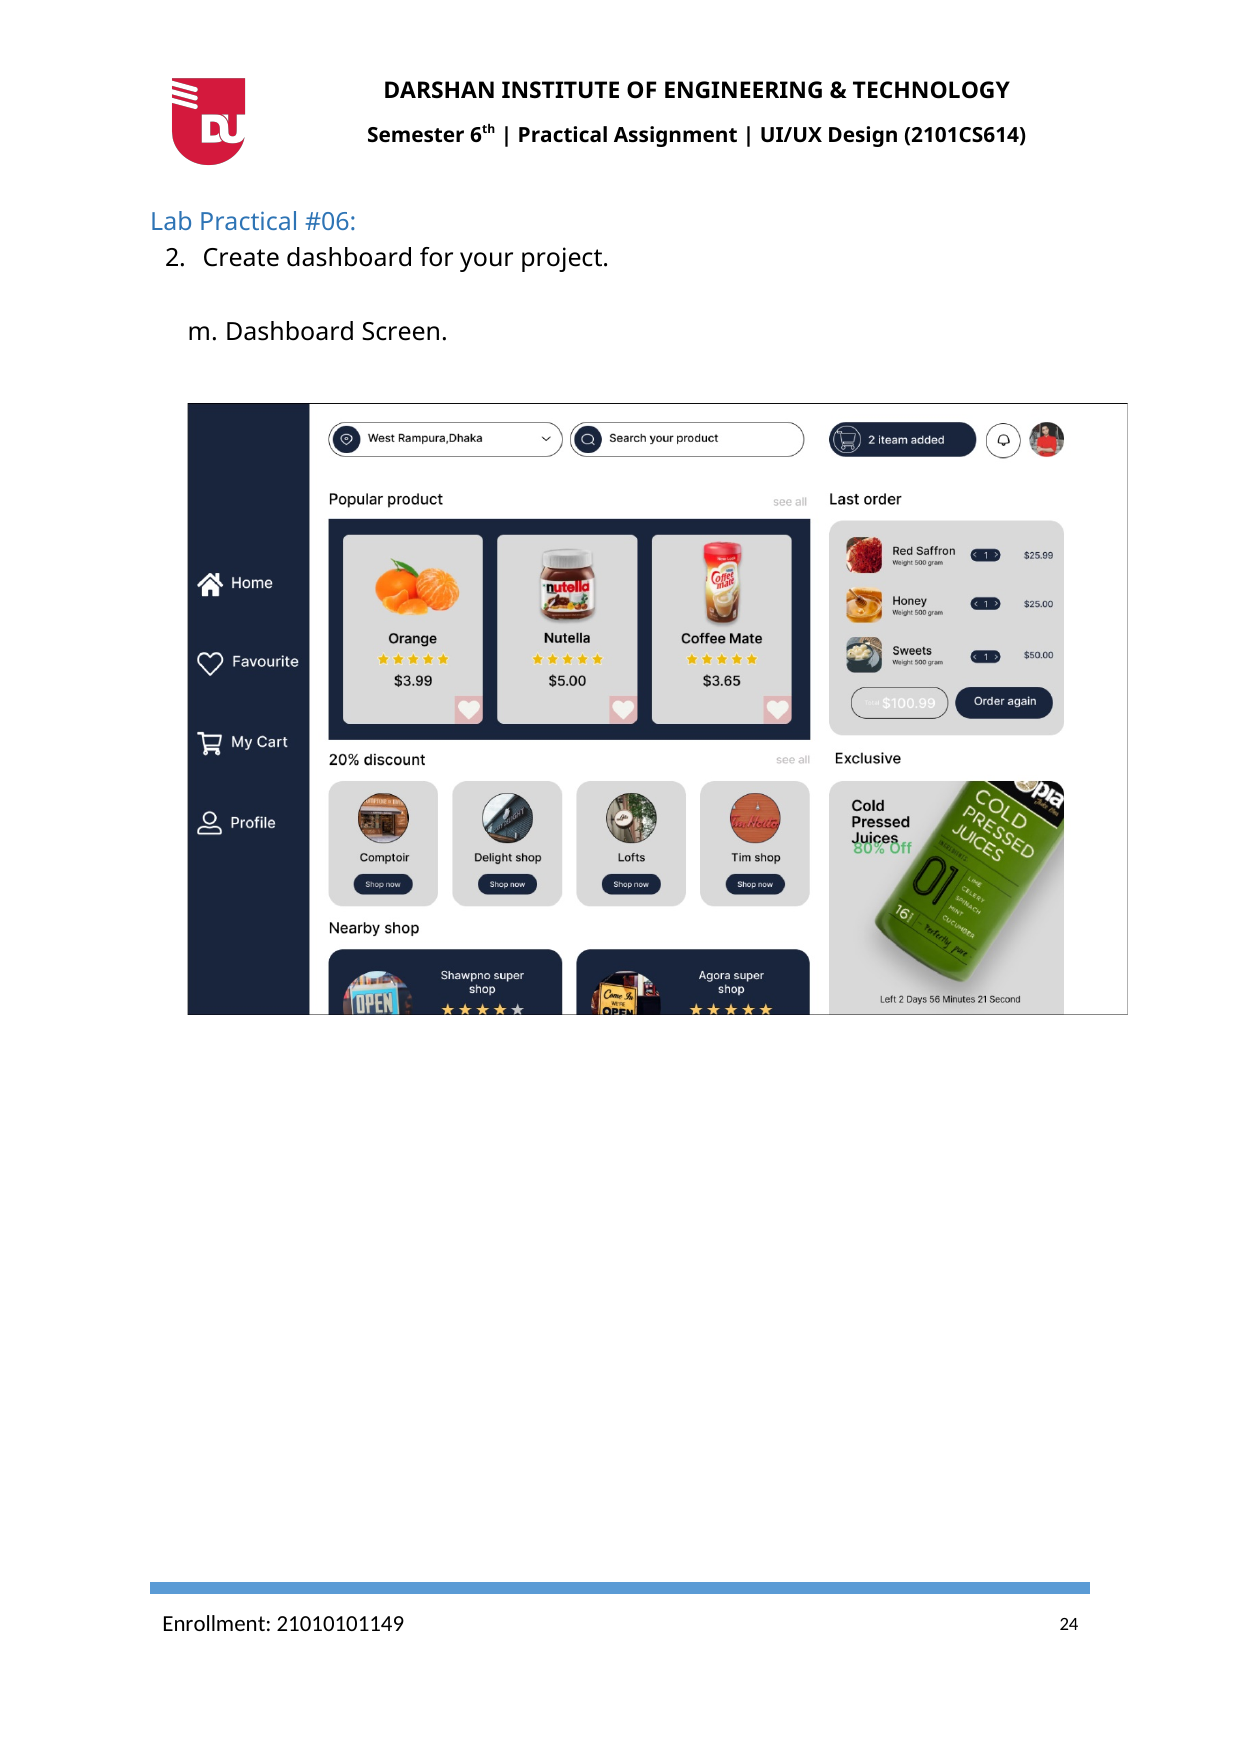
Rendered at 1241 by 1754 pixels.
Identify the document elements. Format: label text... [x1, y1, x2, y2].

list Create dashboard for your project. [165, 240, 1090, 274]
subtitle Lab Practical #06: [150, 203, 1090, 237]
list Dashboard Screen. [187, 314, 1090, 348]
picture [161, 73, 256, 169]
picture [187, 403, 1128, 1015]
